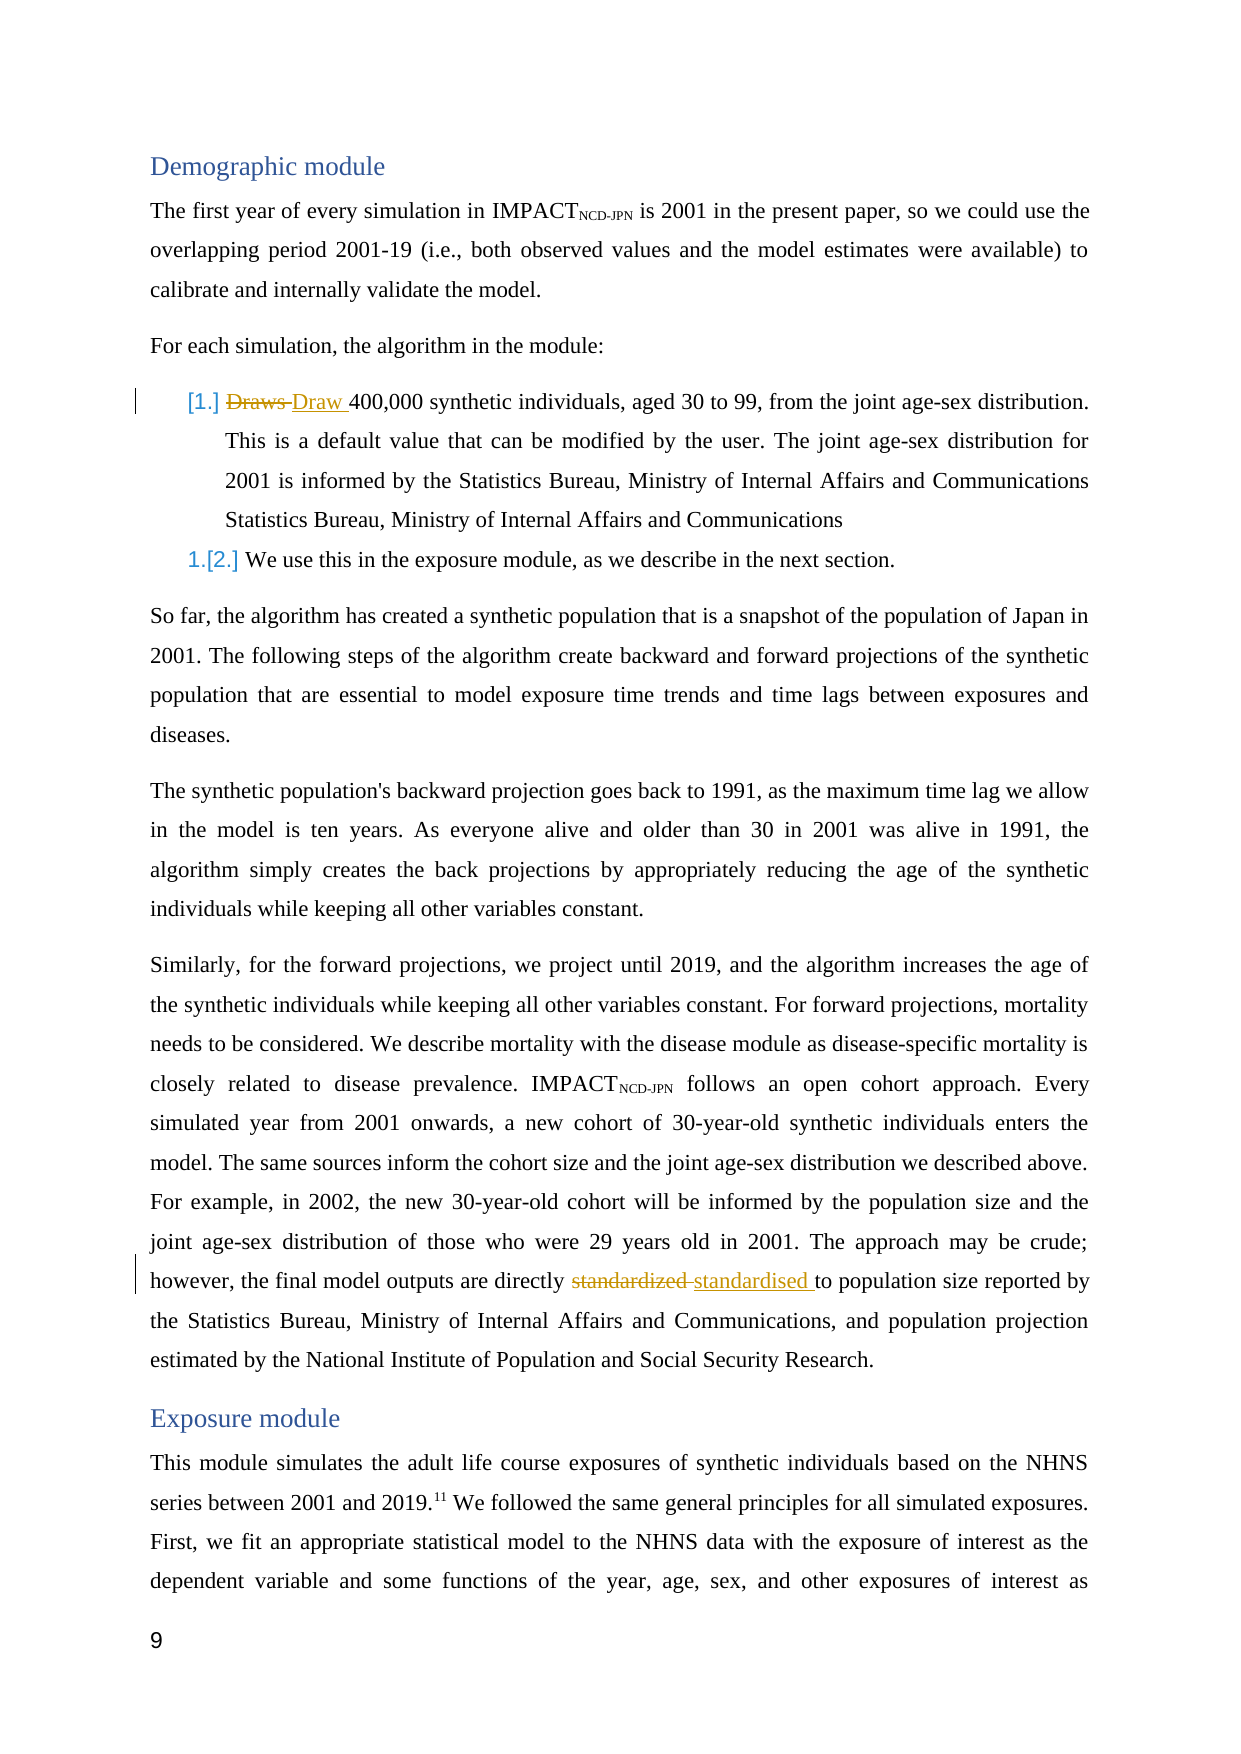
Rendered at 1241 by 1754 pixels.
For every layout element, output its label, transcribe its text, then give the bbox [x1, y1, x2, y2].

text The synthetic population's backward projection goes back to 1991, as the maximum time lag we allow in the model is ten years. As everyone alive and older than 30 in 2001 was alive in 1991, the algorithm simply creates the back projections by appropriately reducing the age of the synthetic individuals while keeping all other variables constant. [150, 777, 1090, 922]
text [150, 1449, 1090, 1594]
text Similarly, for the forward projections, we project until 2019, and the algorithm increases the age of the synthetic individuals while keeping all other variables constant. For forward projections, mortality needs to be considered. We describe mortality with the disease module as disease-specific mortality is closely related to disease prevalence. IMPACTNCD-JPN follows an open cohort approach. Every simulated year from 2001 onwards, a new cohort of 30-year-old synthetic individuals enters the model. The same sources inform the cohort size and the joint age-sex distribution we described above. For example, in 2002, the new 30-year-old cohort will be informed by the population size and the joint age-sex distribution of those who were 29 years old in 2001. The approach may be crude; however, the final model outputs are directly to population size reported by the Statistics Bureau, Ministry of Internal Affairs and Communications, and population projection estimated by the National Institute of Population and Social Security Research. [150, 951, 1090, 1373]
text The first year of every simulation in IMPACTNCD-JPN is 2001 in the present paper, so we could use the overlapping period 2001-19 (i.e., both observed values and the model estimates were available) to calibrate and internally validate the model. [150, 197, 1090, 302]
subtitle Exposure module [150, 1402, 1090, 1433]
text So far, the algorithm has created a synthetic population that is a snapshot of the population of Japan in 2001. The following steps of the algorithm create backward and forward projections of the synthetic population that are essential to model exposure time trends and time lags between exposures and diseases. [150, 602, 1090, 747]
list 400,000 synthetic individuals, aged 30 to 99, from the joint age-sex distribution. This is a default value that can be modified by the user. The joint age-sex distribution for 2001 is informed by the Statistics Bureau, Ministry of Internal Affairs and Communications Statistics Bureau, Ministry of Internal Affairs and Communications [187, 388, 1090, 533]
subtitle Demographic module [150, 150, 1090, 181]
text For each simulation, the algorithm in the module: [150, 332, 1090, 358]
list We use this in the exposure module, as we describe in the next section. [187, 546, 1090, 572]
